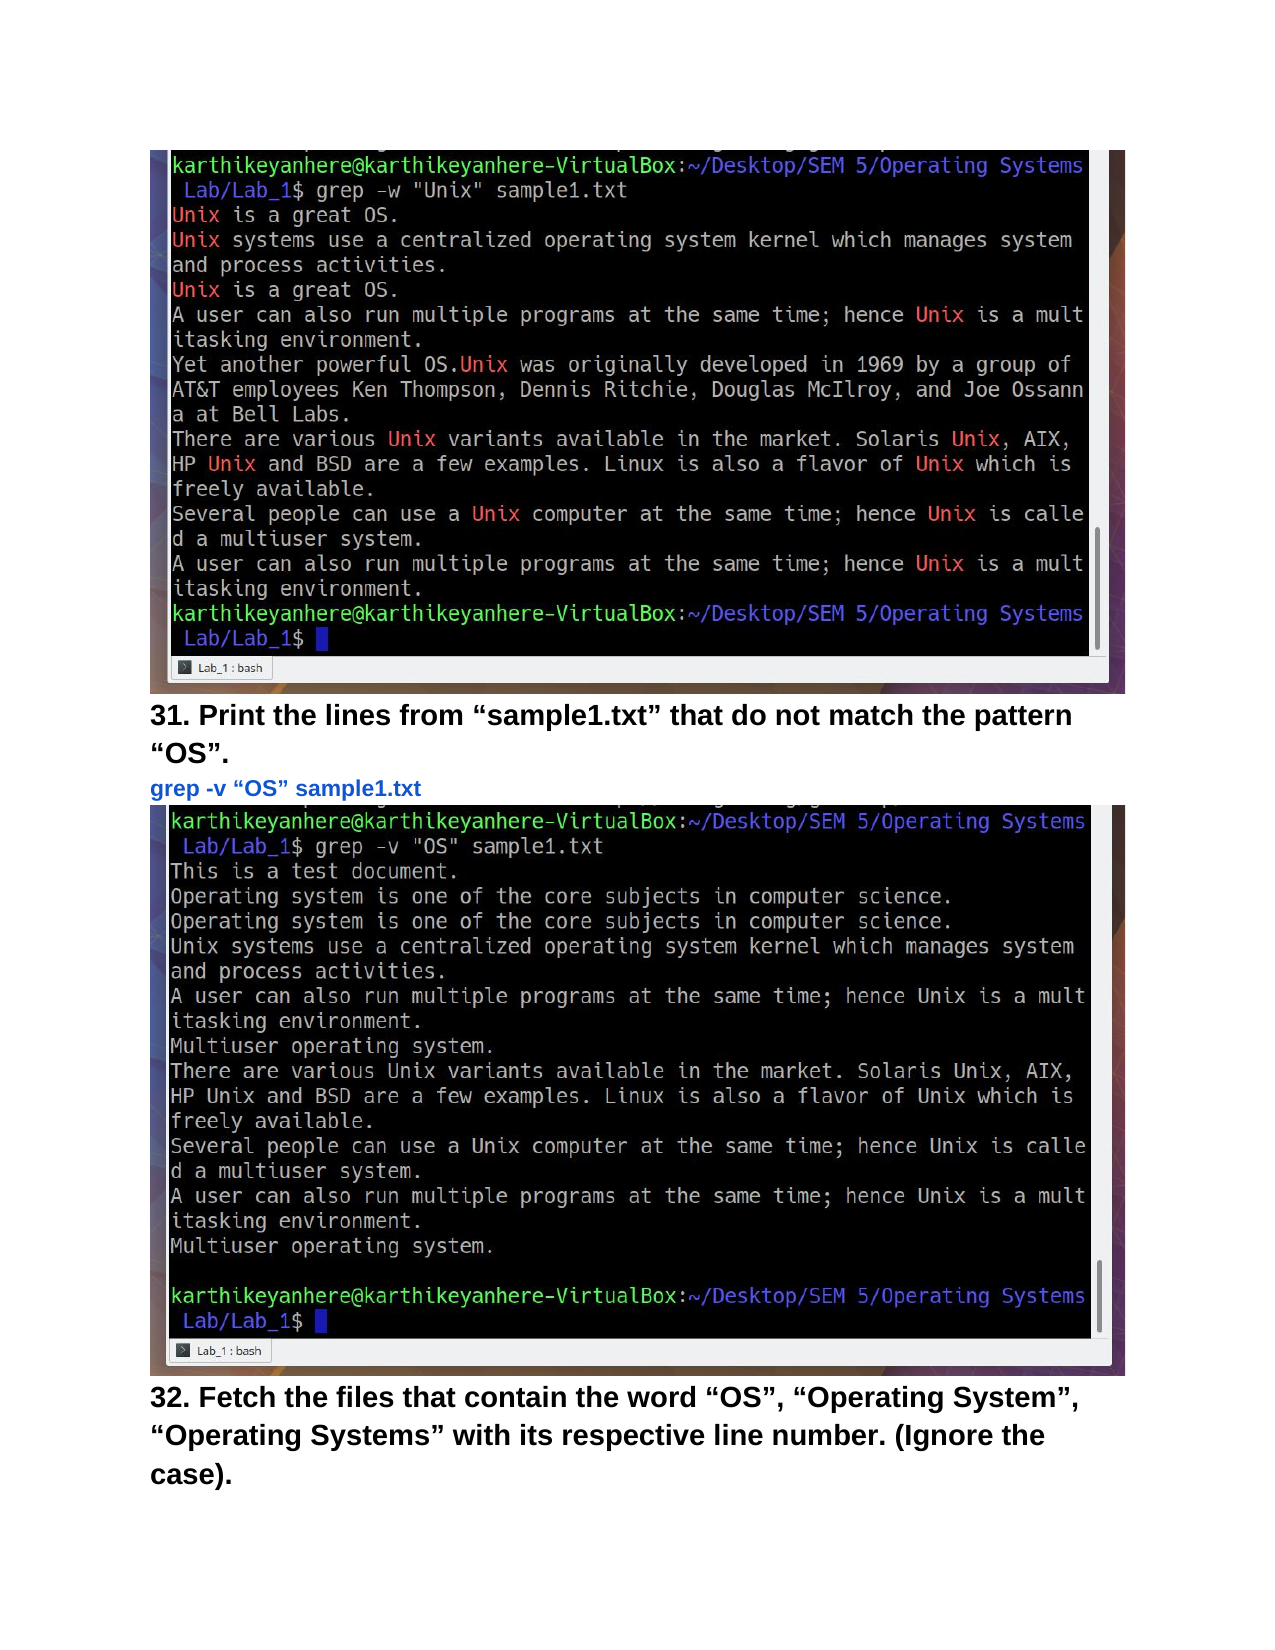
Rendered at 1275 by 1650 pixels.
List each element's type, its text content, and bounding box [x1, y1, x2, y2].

picture [150, 805, 1125, 1376]
text 32. Fetch the files that contain the word “OS”, “Operating System”, “Operating Systems” with its respective line number. (Ignore the case). [150, 1379, 1125, 1490]
picture [150, 150, 1125, 694]
text grep -v “OS” sample1.txt [150, 775, 1125, 801]
text 31. Print the lines from “sample1.txt” that do not match the pattern “OS”. [150, 698, 1125, 770]
